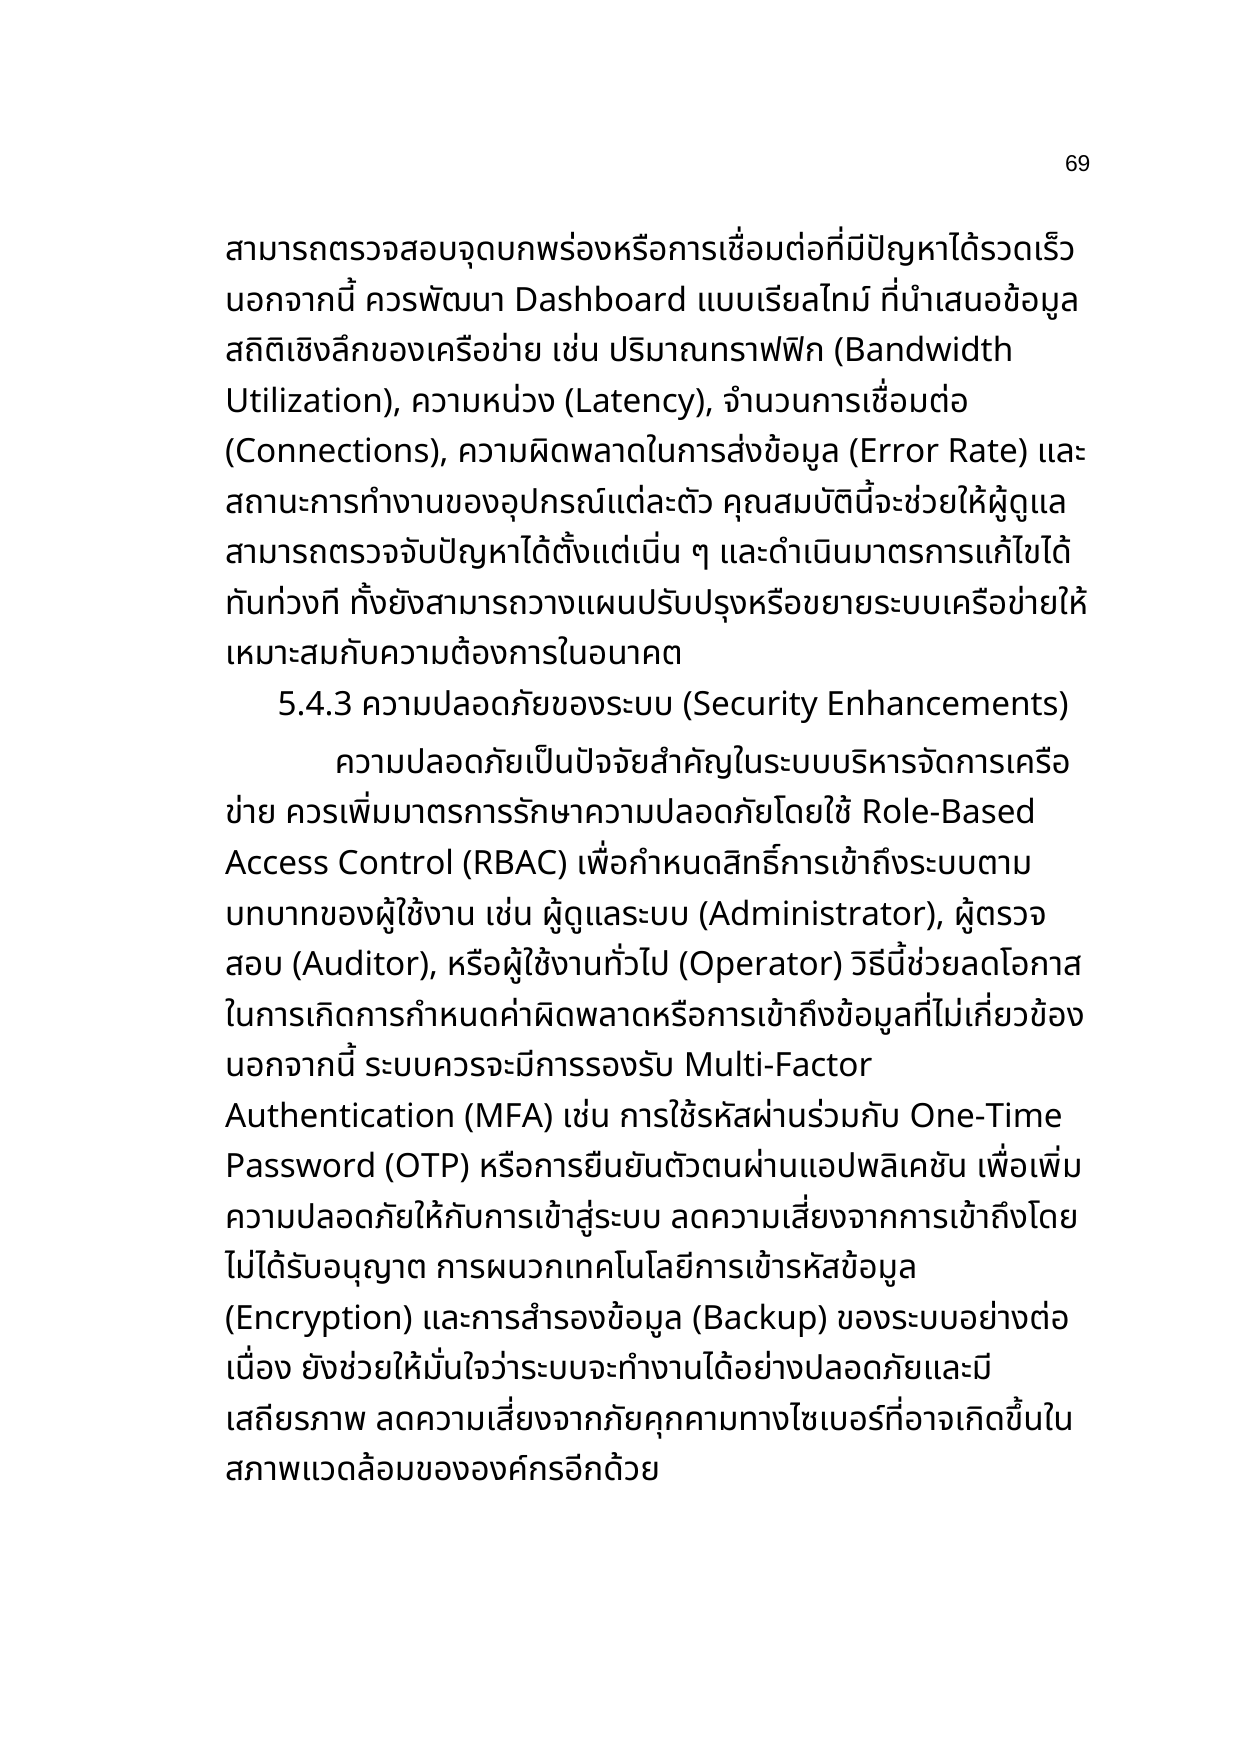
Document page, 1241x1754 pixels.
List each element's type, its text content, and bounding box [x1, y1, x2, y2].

subtitle ความปลอดภัยของระบบ (Security Enhancements) [225, 679, 1090, 730]
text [225, 225, 1090, 679]
text ความปลอดภัยเป็นปัจจัยสำคัญในระบบบริหารจัดการเครือข่าย ควรเพิ่มมาตรการรักษาความปลอดภัยโดยใช้ Role-Based Access Control (RBAC) เพื่อกำหนดสิทธิ์การเข้าถึงระบบตามบทบาทของผู้ใช้งาน เช่น ผู้ดูแลระบบ (Administrator), ผู้ตรวจสอบ (Auditor), หรือผู้ใช้งานทั่วไป (Operator) วิธีนี้ช่วยลดโอกาสในการเกิดการกำหนดค่าผิดพลาดหรือการเข้าถึงข้อมูลที่ไม่เกี่ยวข้อง นอกจากนี้ ระบบควรจะมีการรองรับ Multi-Factor Authentication (MFA) เช่น การใช้รหัสผ่านร่วมกับ One-Time Password (OTP) หรือการยืนยันตัวตนผ่านแอปพลิเคชัน เพื่อเพิ่มความปลอดภัยให้กับการเข้าสู่ระบบ ลดความเสี่ยงจากการเข้าถึงโดยไม่ได้รับอนุญาต การผนวกเทคโนโลยีการเข้ารหัสข้อมูล (Encryption) และการสำรองข้อมูล (Backup) ของระบบอย่างต่อเนื่อง ยังช่วยให้มั่นใจว่าระบบจะทำงานได้อย่างปลอดภัยและมีเสถียรภาพ ลดความเสี่ยงจากภัยคุกคามทางไซเบอร์ที่อาจเกิดขึ้นในสภาพแวดล้อมขององค์กรอีกด้วย [225, 738, 1090, 1496]
